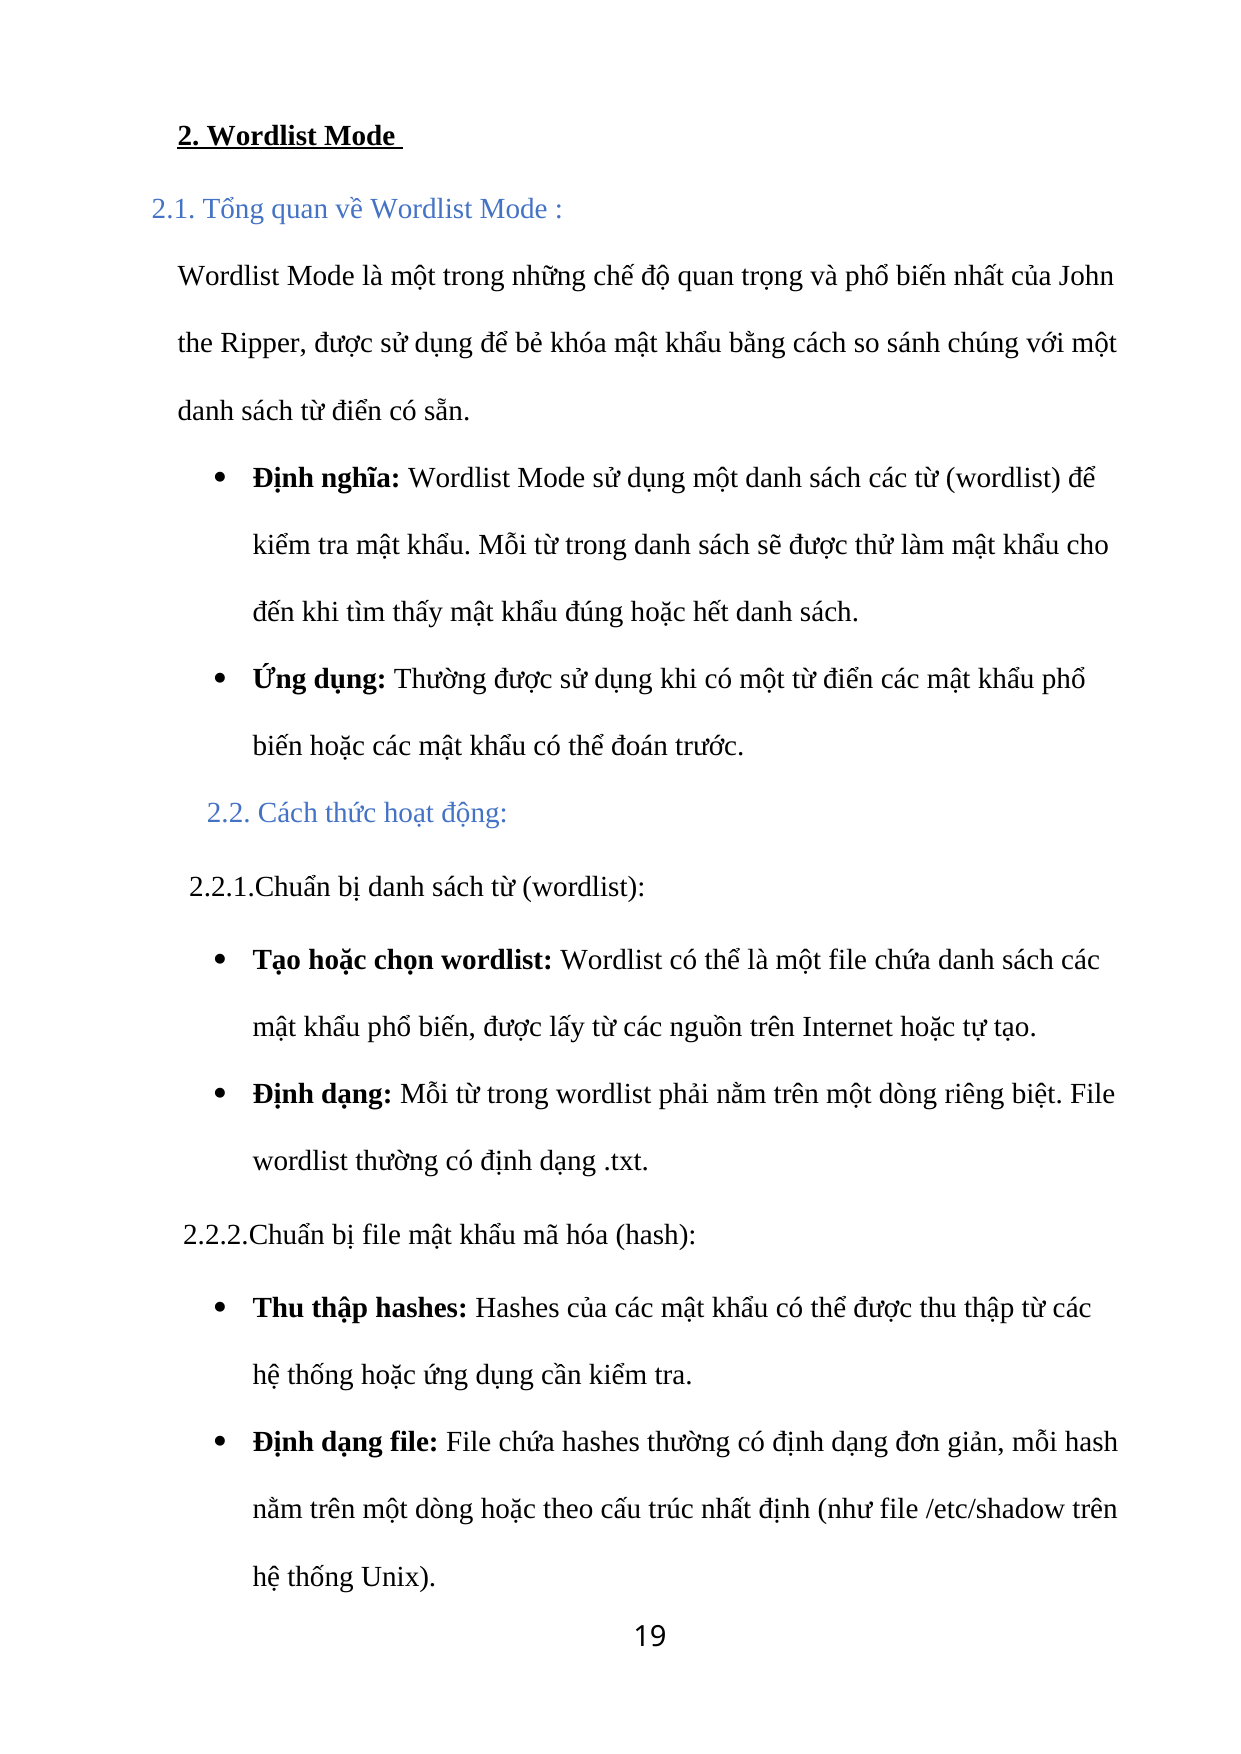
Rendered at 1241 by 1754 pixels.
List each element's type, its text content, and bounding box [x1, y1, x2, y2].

list Định dạng: Mỗi từ trong wordlist phải nằm trên một dòng riêng biệt. File wordlist thường có định dạng .txt. [215, 1076, 1122, 1177]
subtitle 2.2. Cách thức hoạt động: [0, 795, 1122, 829]
subtitle 2.2.1.Chuẩn bị danh sách từ (wordlist): [177, 869, 657, 902]
subtitle 2.2.2.Chuẩn bị file mật khẩu mã hóa (hash): [177, 1217, 702, 1250]
text Wordlist Mode là một trong những chế độ quan trọng và phổ biến nhất của John the Ripper, được sử dụng để bẻ khóa mật khẩu bằng cách so sánh chúng với một danh sách từ điển có sẵn. [177, 258, 1122, 426]
list Định nghĩa: Wordlist Mode sử dụng một danh sách các từ (wordlist) để kiểm tra mật khẩu. Mỗi từ trong danh sách sẽ được thử làm mật khẩu cho đến khi tìm thấy mật khẩu đúng hoặc hết danh sách. [215, 460, 1122, 628]
list Tạo hoặc chọn wordlist: Wordlist có thể là một file chứa danh sách các mật khẩu phổ biến, được lấy từ các nguồn trên Internet hoặc tự tạo. [215, 942, 1122, 1043]
list Thu thập hashes: Hashes của các mật khẩu có thể được thu thập từ các hệ thống hoặc ứng dụng cần kiểm tra. [215, 1290, 1122, 1391]
subtitle 2.1. Tổng quan về Wordlist Mode : [0, 191, 1122, 225]
subtitle 2. Wordlist Mode [177, 118, 1122, 152]
list Định dạng file: File chứa hashes thường có định dạng đơn giản, mỗi hash nằm trên một dòng hoặc theo cấu trúc nhất định (như file /etc/shadow trên hệ thống Unix). [215, 1424, 1122, 1592]
list Ứng dụng: Thường được sử dụng khi có một từ điển các mật khẩu phổ biến hoặc các mật khẩu có thể đoán trước. [215, 661, 1122, 762]
